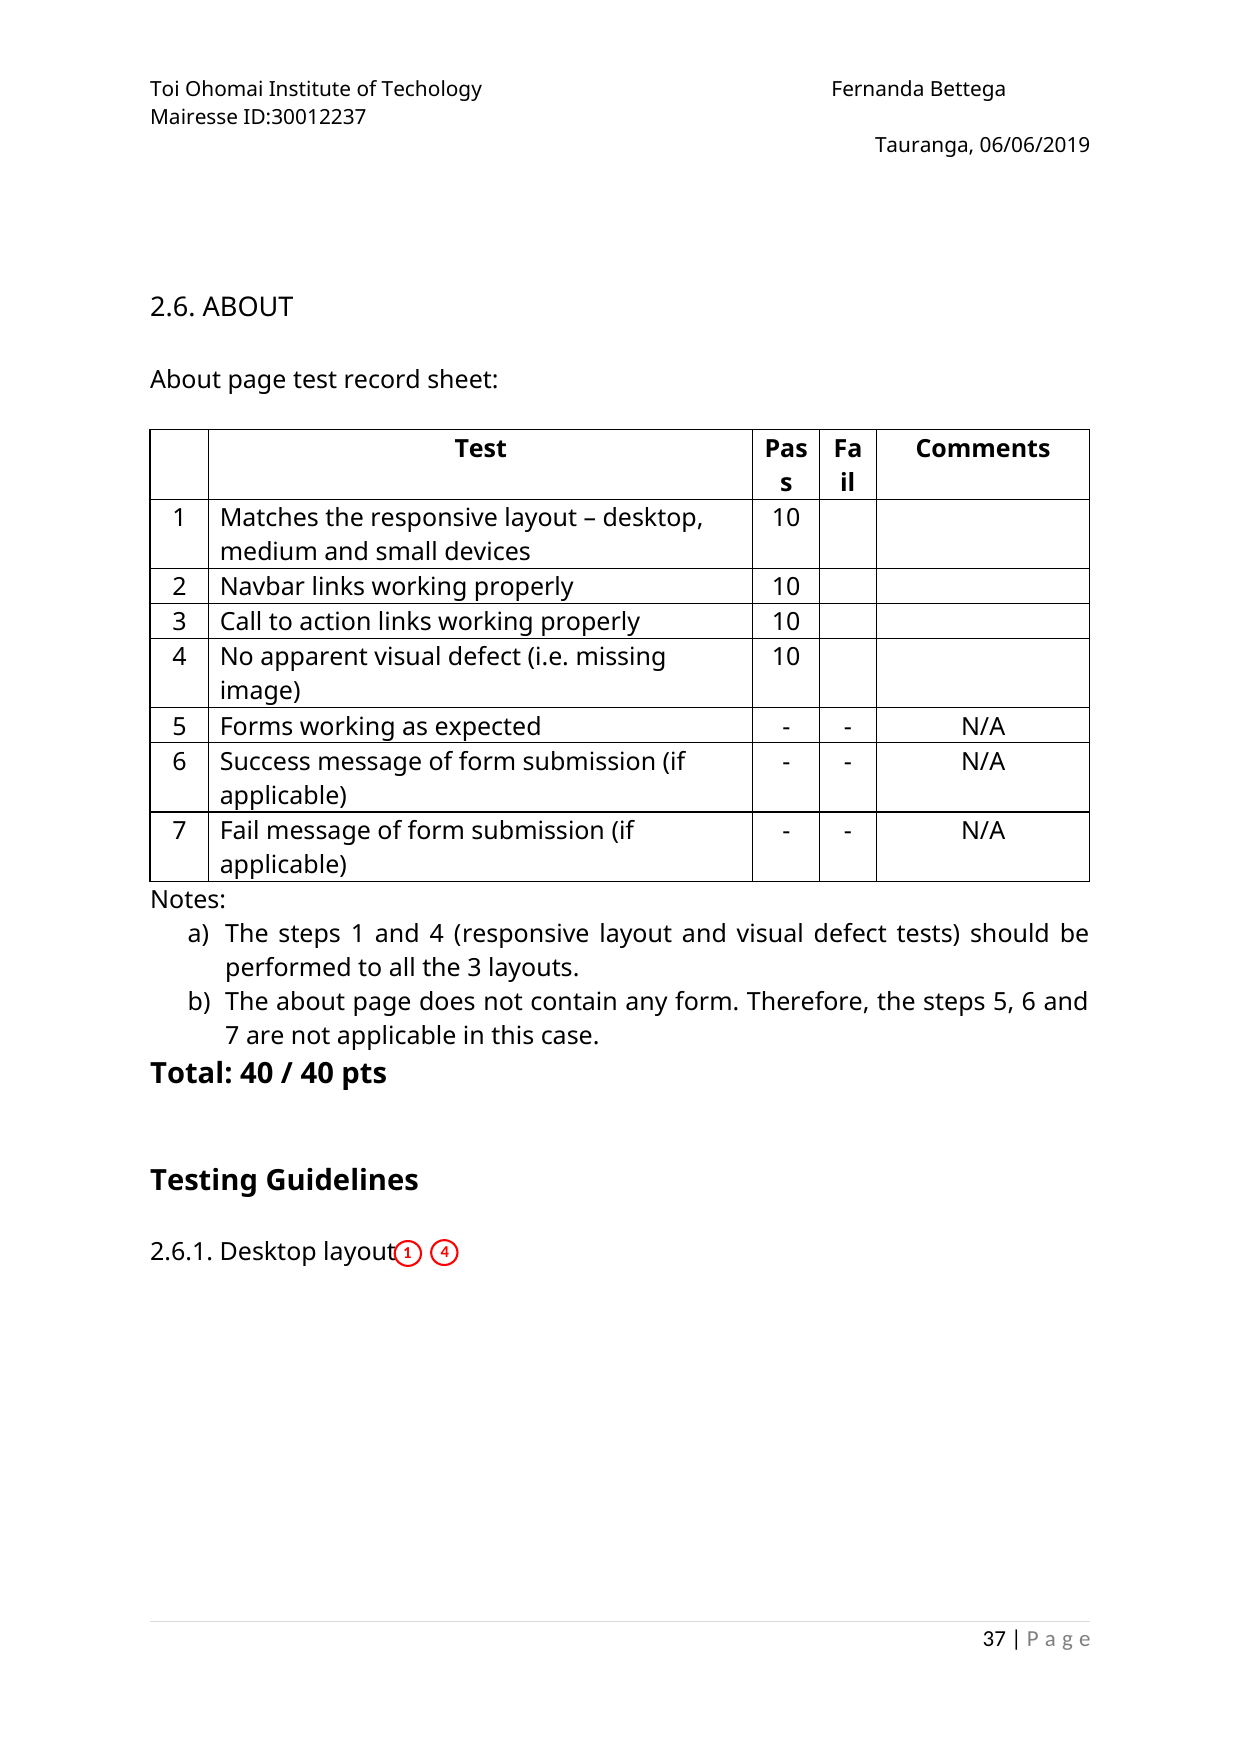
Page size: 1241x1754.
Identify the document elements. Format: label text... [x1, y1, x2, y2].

table_cell N/A [877, 743, 1089, 811]
text Total: 40 / 40 pts [150, 1052, 1090, 1092]
table_cell - [753, 743, 819, 811]
table_cell - [753, 813, 819, 881]
table_cell 4 [151, 639, 208, 707]
table_cell [820, 500, 876, 568]
table_cell 10 [753, 639, 819, 707]
table_header Test [209, 430, 752, 498]
table_cell 7 [151, 813, 208, 881]
table_cell [877, 569, 1089, 603]
table_cell Forms working as expected [209, 708, 752, 742]
table_cell No apparent visual defect (i.e. missing image) [209, 639, 752, 707]
table_cell - [820, 743, 876, 811]
table_header [151, 430, 208, 498]
table_cell 6 [151, 743, 208, 811]
table_cell Fail message of form submission (if applicable) [209, 813, 752, 881]
table_cell [820, 604, 876, 638]
table_cell Success message of form submission (if applicable) [209, 743, 752, 811]
table_header Fail [820, 430, 876, 498]
table_cell - [820, 813, 876, 881]
list The steps 1 and 4 (responsive layout and visual defect tests) should be performed to all the 3 layouts. [187, 916, 1090, 984]
table_cell [820, 569, 876, 603]
table_header Comments [877, 430, 1089, 498]
table_cell - [753, 708, 819, 742]
text Notes: [150, 882, 1090, 916]
table_cell [820, 639, 876, 707]
subtitle 2.6. ABOUT [150, 287, 1090, 324]
table_cell [877, 604, 1089, 638]
table_cell 3 [151, 604, 208, 638]
table_cell [877, 639, 1089, 707]
table_cell [877, 500, 1089, 568]
table_cell Navbar links working properly [209, 569, 752, 603]
table_cell Matches the responsive layout – desktop, medium and small devices [209, 500, 752, 568]
table_header Pass [753, 430, 819, 498]
table_cell 1 [151, 500, 208, 568]
table_cell Call to action links working properly [209, 604, 752, 638]
table_cell 2 [151, 569, 208, 603]
table_cell 10 [753, 604, 819, 638]
table_cell N/A [877, 708, 1089, 742]
list The about page does not contain any form. Therefore, the steps 5, 6 and 7 are not applicable in this case. [187, 984, 1090, 1052]
table_cell N/A [877, 813, 1089, 881]
table_cell 10 [753, 500, 819, 568]
text 2.6.1. Desktop layout [150, 1233, 1090, 1267]
table_cell - [820, 708, 876, 742]
table_cell 10 [753, 569, 819, 603]
text Testing Guidelines [150, 1160, 1090, 1199]
table_cell 5 [151, 708, 208, 742]
text About page test record sheet: [150, 361, 1090, 395]
